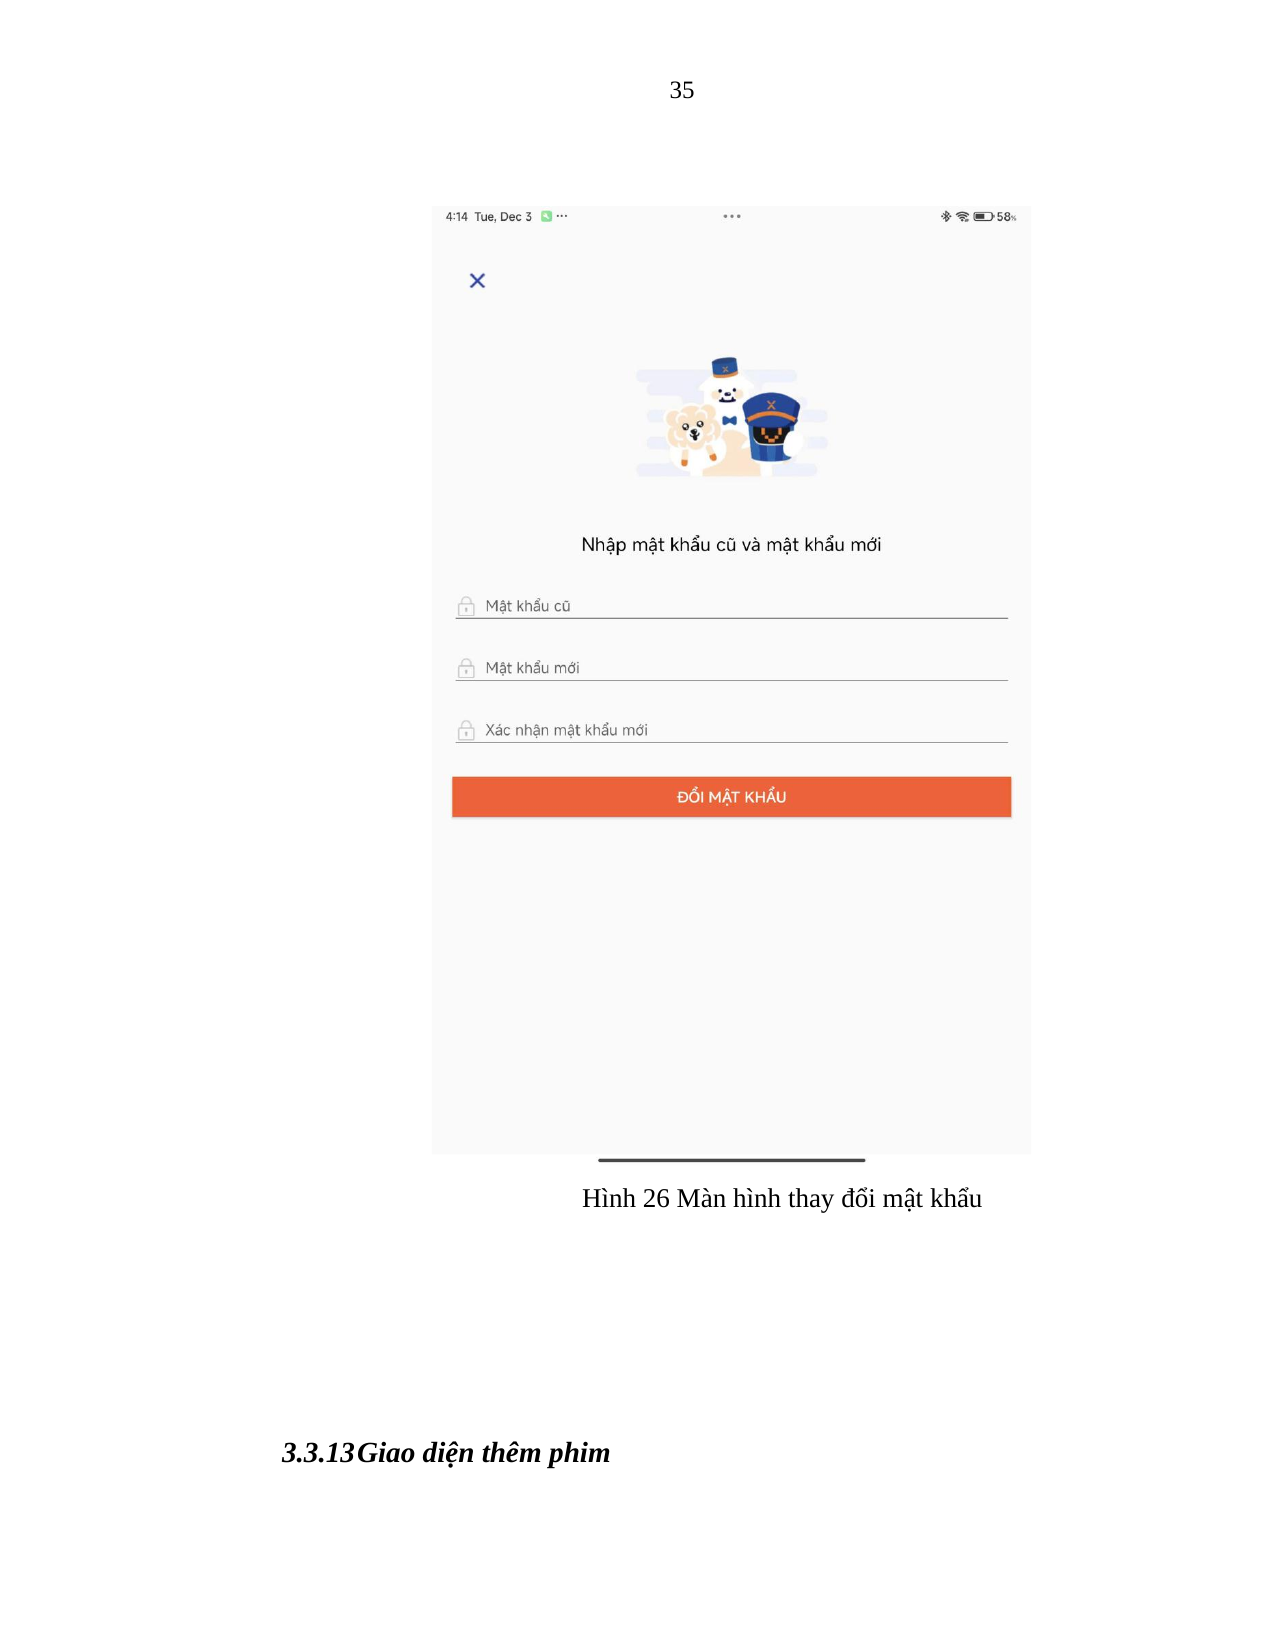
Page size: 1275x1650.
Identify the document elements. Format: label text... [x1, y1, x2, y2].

picture [431, 206, 1032, 1167]
list Giao diện thêm phim [282, 1435, 1157, 1468]
text Hình 26 Màn hình thay đổi mật khẩu [507, 1182, 1157, 1213]
